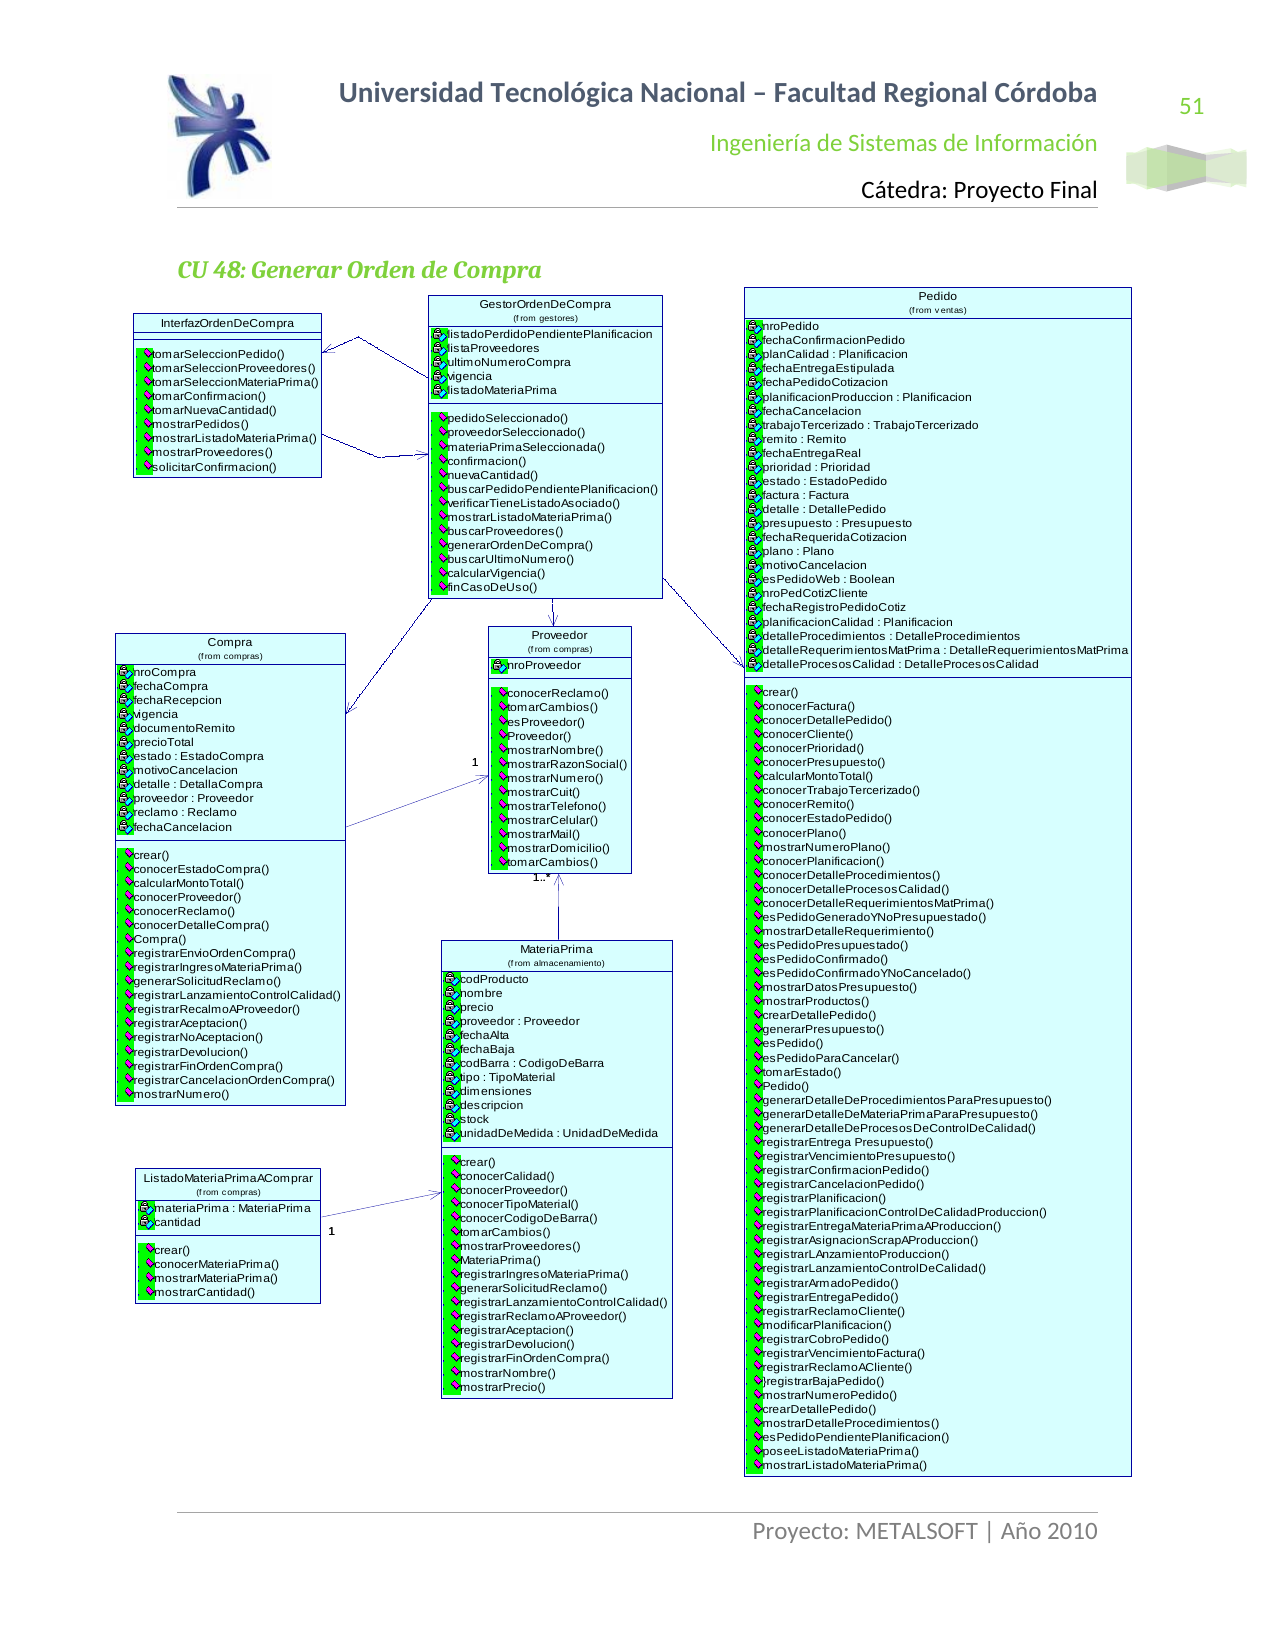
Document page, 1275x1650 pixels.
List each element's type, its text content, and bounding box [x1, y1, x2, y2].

text CU 48: Generar Orden de Compra [177, 256, 1098, 284]
picture [167, 74, 272, 199]
